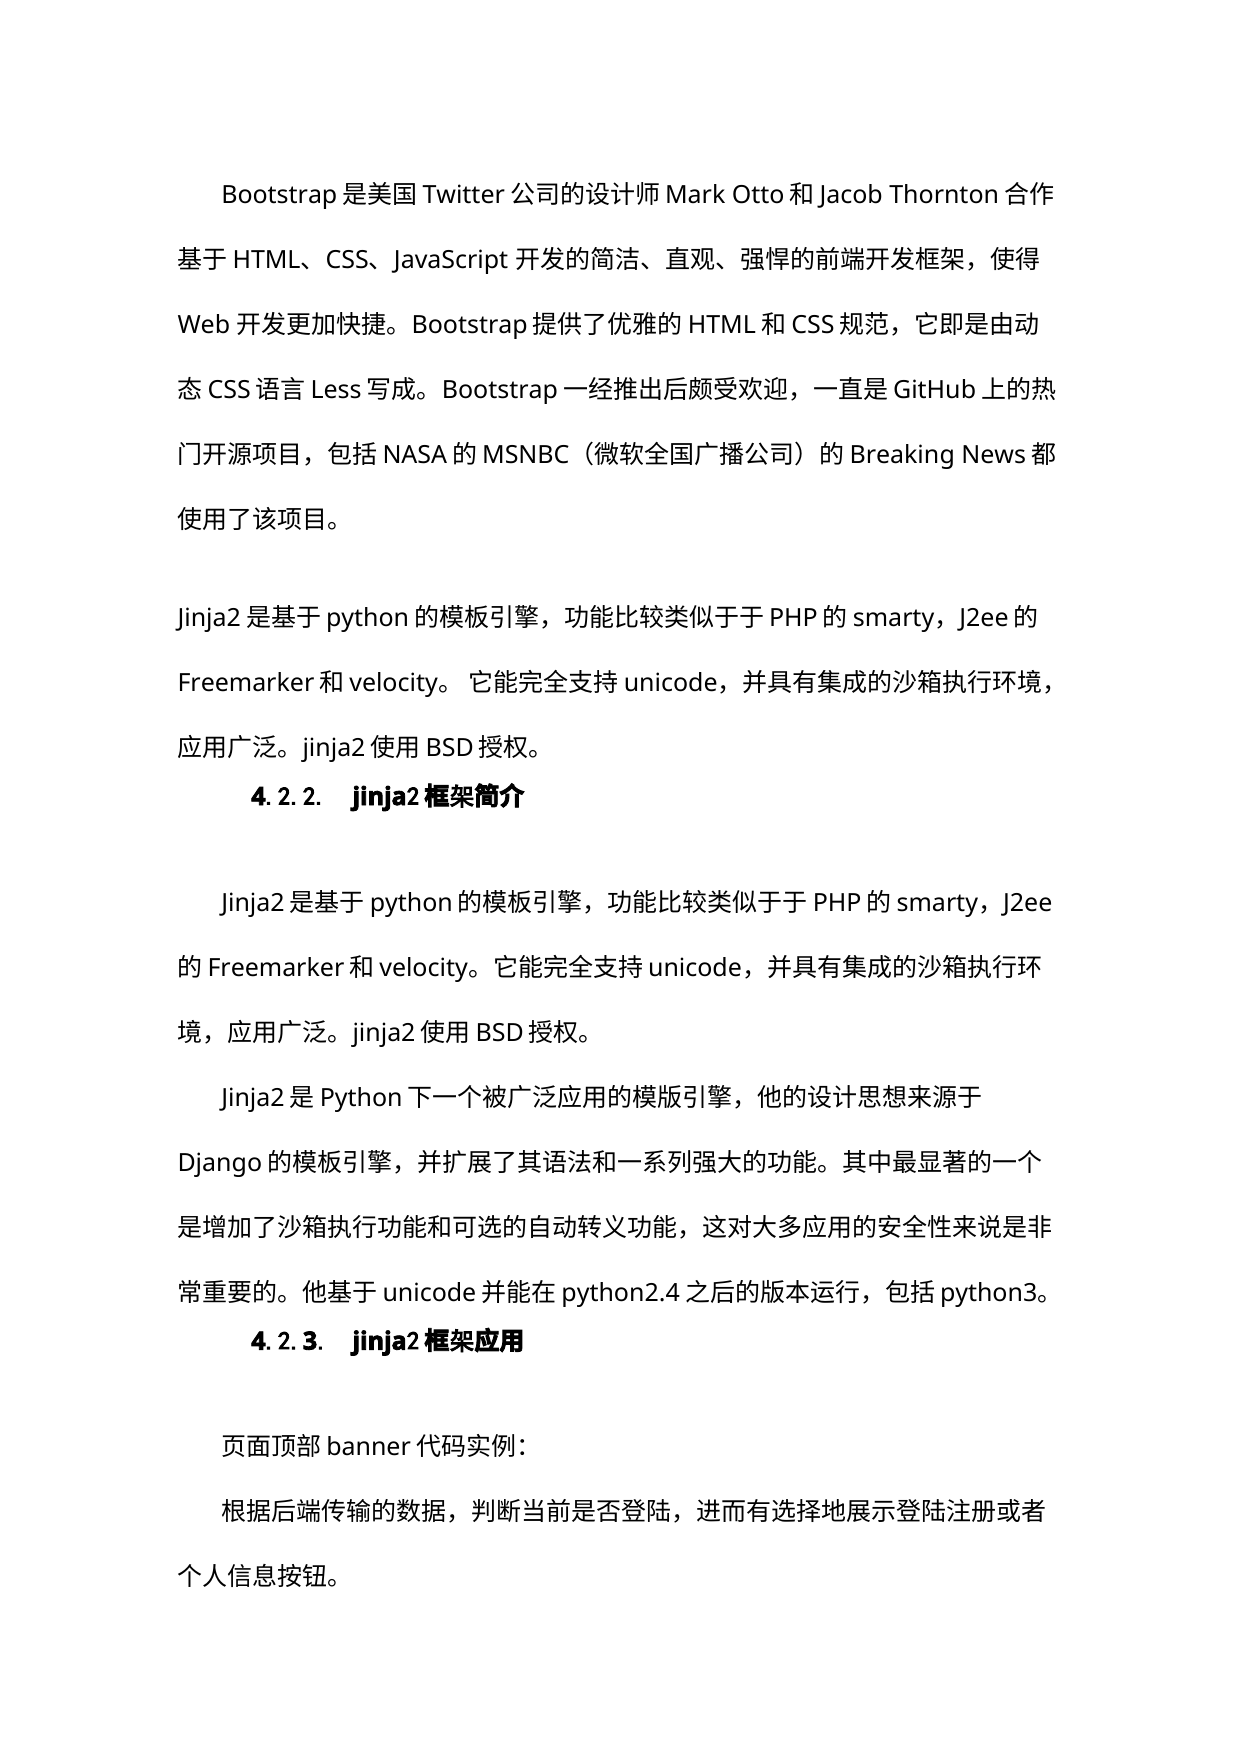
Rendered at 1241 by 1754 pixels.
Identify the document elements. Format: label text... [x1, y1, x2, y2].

text Jinja2是基于python的模板引擎，功能比较类似于于PHP的smarty，J2ee的Freemarker和velocity。它能完全支持unicode，并具有集成的沙箱执行环境，应用广泛。jinja2使用BSD授权。 [177, 868, 1063, 1063]
text Jinja2是基于python的模板引擎，功能比较类似于于PHP的smarty，J2ee的Freemarker和velocity。 它能完全支持unicode，并具有集成的沙箱执行环境，应用广泛。jinja2使用BSD授权。 [177, 583, 1063, 778]
text 页面顶部banner代码实例： [177, 1412, 1063, 1477]
text Bootstrap是美国Twitter公司的设计师Mark Otto和Jacob Thornton合作基于HTML、CSS、JavaScript 开发的简洁、直观、强悍的前端开发框架，使得 Web 开发更加快捷。Bootstrap提供了优雅的HTML和CSS规范，它即是由动态CSS语言Less写成。Bootstrap一经推出后颇受欢迎，一直是GitHub上的热门开源项目，包括NASA的MSNBC（微软全国广播公司）的Breaking News都使用了该项目。 [177, 161, 1063, 551]
subtitle jinja2框架简介 [251, 778, 1063, 811]
subtitle jinja2框架应用 [251, 1323, 1063, 1355]
text 根据后端传输的数据，判断当前是否登陆，进而有选择地展示登陆注册或者个人信息按钮。 [177, 1477, 1063, 1607]
text Jinja2是Python下一个被广泛应用的模版引擎，他的设计思想来源于Django的模板引擎，并扩展了其语法和一系列强大的功能。其中最显著的一个是增加了沙箱执行功能和可选的自动转义功能，这对大多应用的安全性来说是非常重要的。他基于unicode并能在python2.4之后的版本运行，包括python3。 [177, 1063, 1063, 1323]
